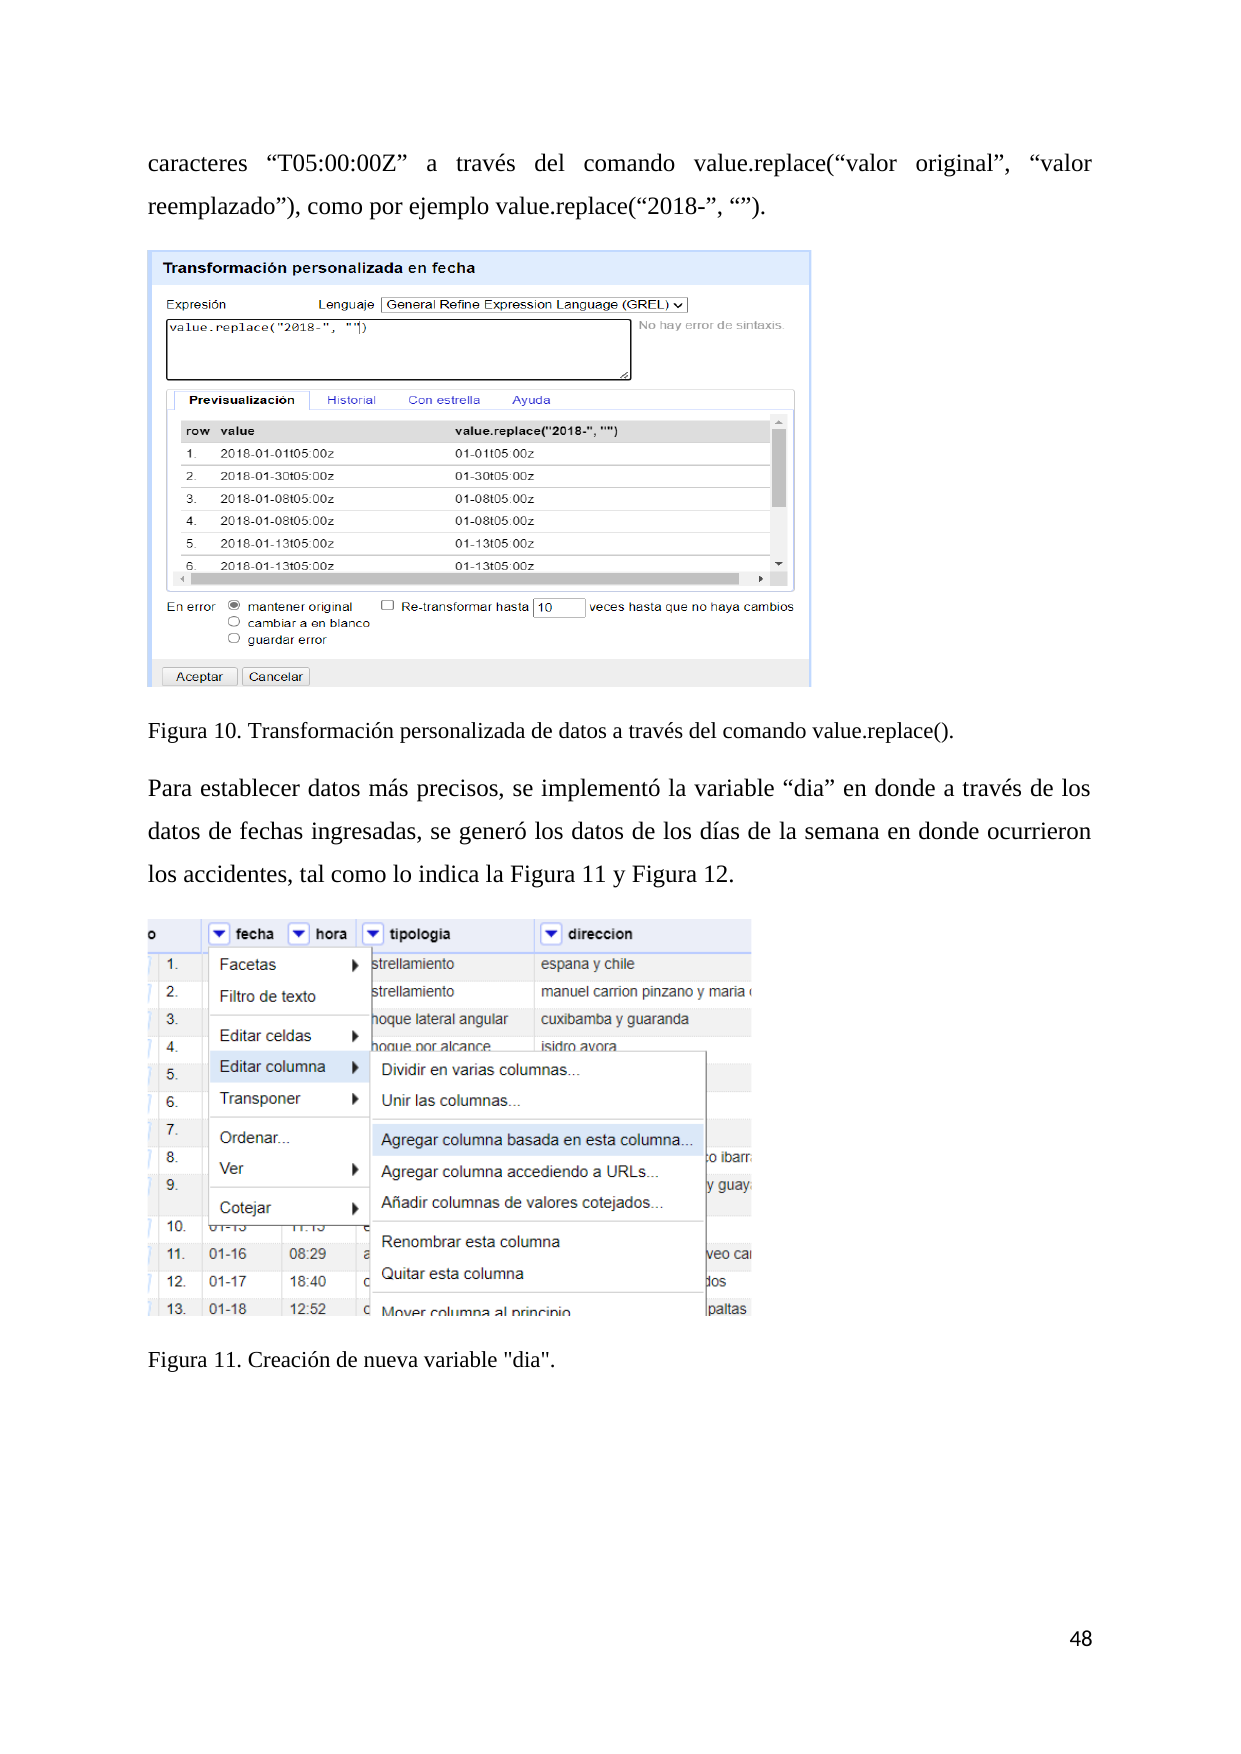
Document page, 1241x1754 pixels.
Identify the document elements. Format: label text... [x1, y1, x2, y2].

picture [147, 250, 812, 687]
text Figura 10. Transformación personalizada de datos a través del comando value.replace(). [148, 717, 1092, 743]
text Figura 11. Creación de nueva variable "dia". [148, 1346, 1092, 1373]
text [148, 148, 1092, 219]
picture [147, 919, 752, 1316]
text Para establecer datos más precisos, se implementó la variable “dia” en donde a través de los datos de fechas ingresadas, se generó los datos de los días de la semana en donde ocurrieron los accidentes, tal como lo indica la Figura 11 y Figura 12. [148, 773, 1092, 888]
